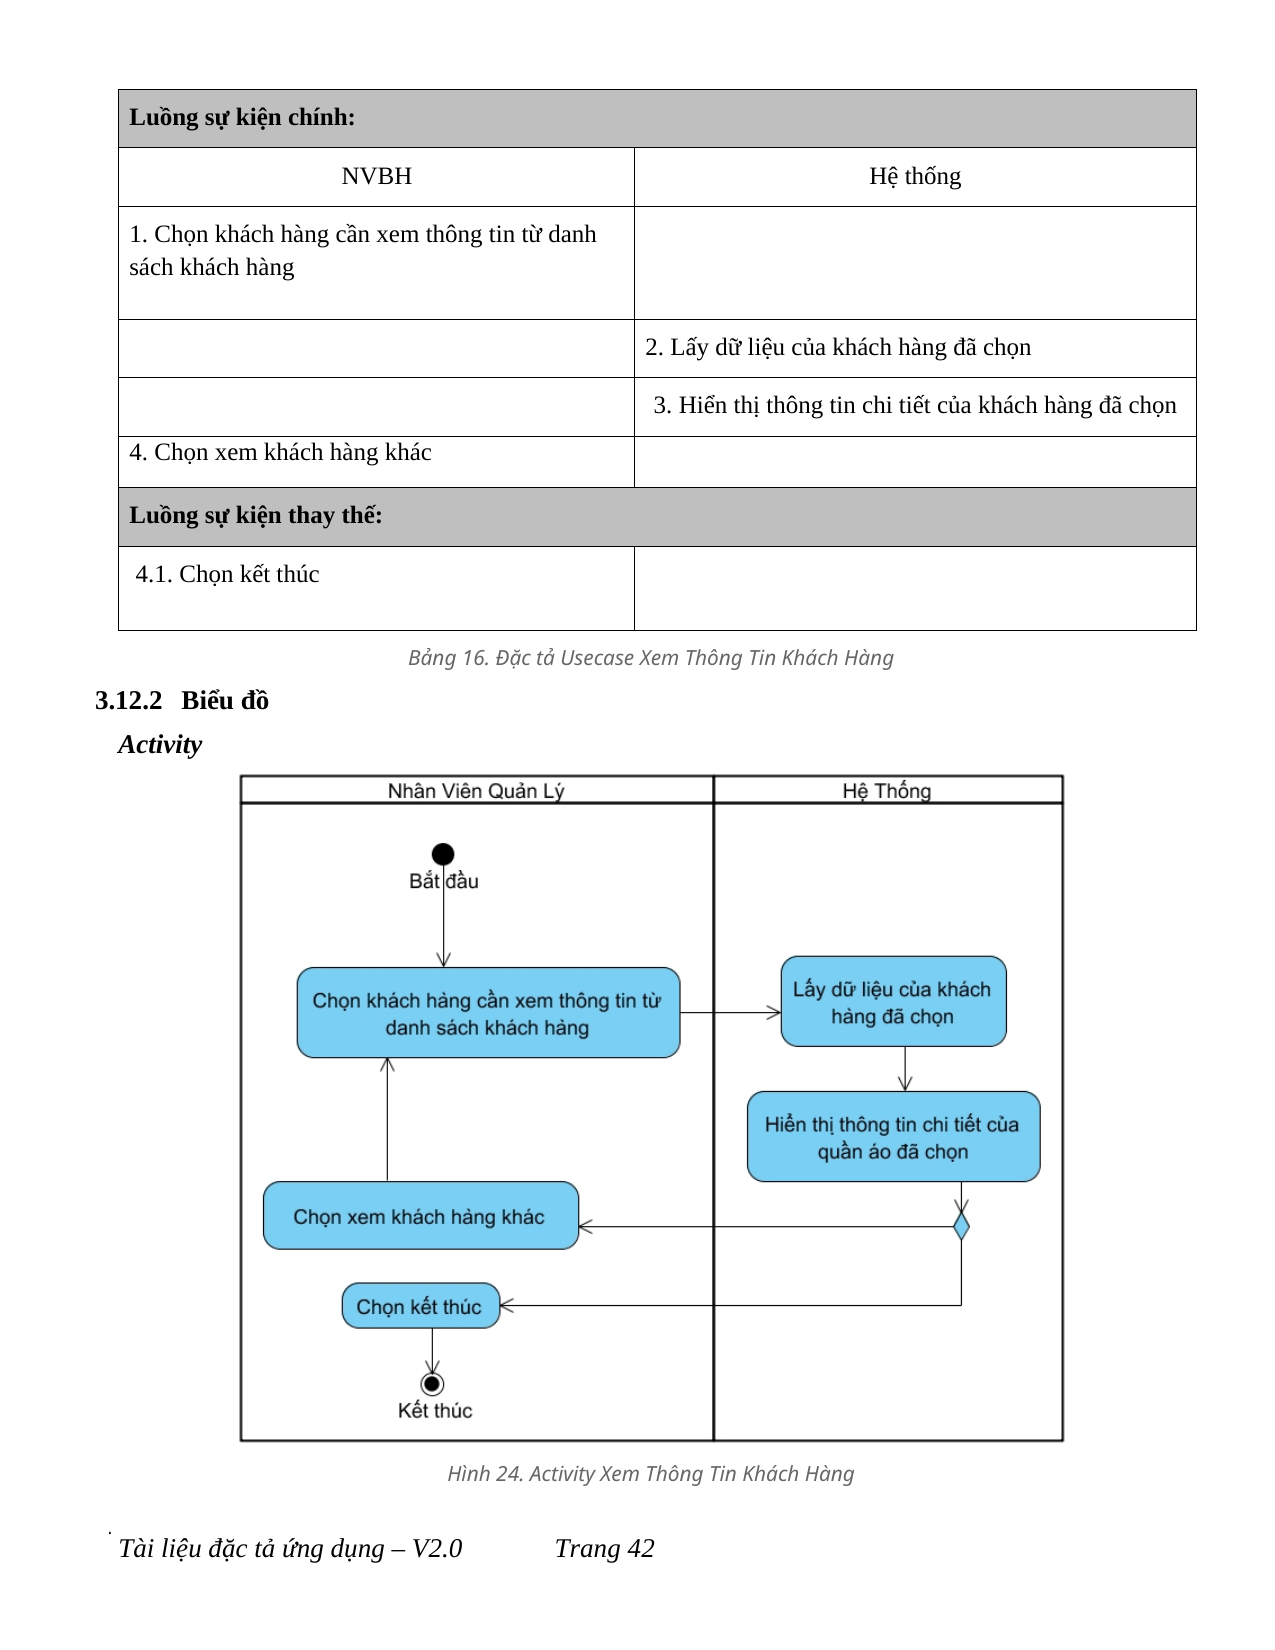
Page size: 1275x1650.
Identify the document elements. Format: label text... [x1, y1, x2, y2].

text Biểu đồ [162, 684, 1186, 716]
text Activity [118, 728, 1186, 759]
picture [236, 771, 1069, 1447]
table_cell 1. Chọn khách hàng cần xem thông tin từ danh sách khách hàng [119, 207, 634, 318]
table_cell 2. Lấy dữ liệu của khách hàng đã chọn [635, 320, 1196, 377]
table_cell NVBH [119, 148, 634, 206]
subtitle Bảng 16. Đặc tả Usecase Xem Thông Tin Khách Hàng [118, 643, 1186, 672]
subtitle Hình 24. Activity Xem Thông Tin Khách Hàng [118, 1459, 1186, 1488]
table_cell [635, 547, 1196, 630]
table_cell Luồng sự kiện thay thế: [119, 488, 1196, 546]
table_cell 4. Chọn xem khách hàng khác [119, 437, 634, 487]
table_cell [635, 437, 1196, 487]
table_cell 4.1. Chọn kết thúc [119, 547, 634, 630]
table_cell [119, 320, 634, 377]
table_cell Hiển thị thông tin chi tiết của khách hàng đã chọn [635, 378, 1196, 436]
table_cell Luồng sự kiện chính: [119, 90, 1196, 147]
table_cell Hệ thống [635, 148, 1196, 206]
table_cell [635, 207, 1196, 318]
table_cell [119, 378, 634, 436]
